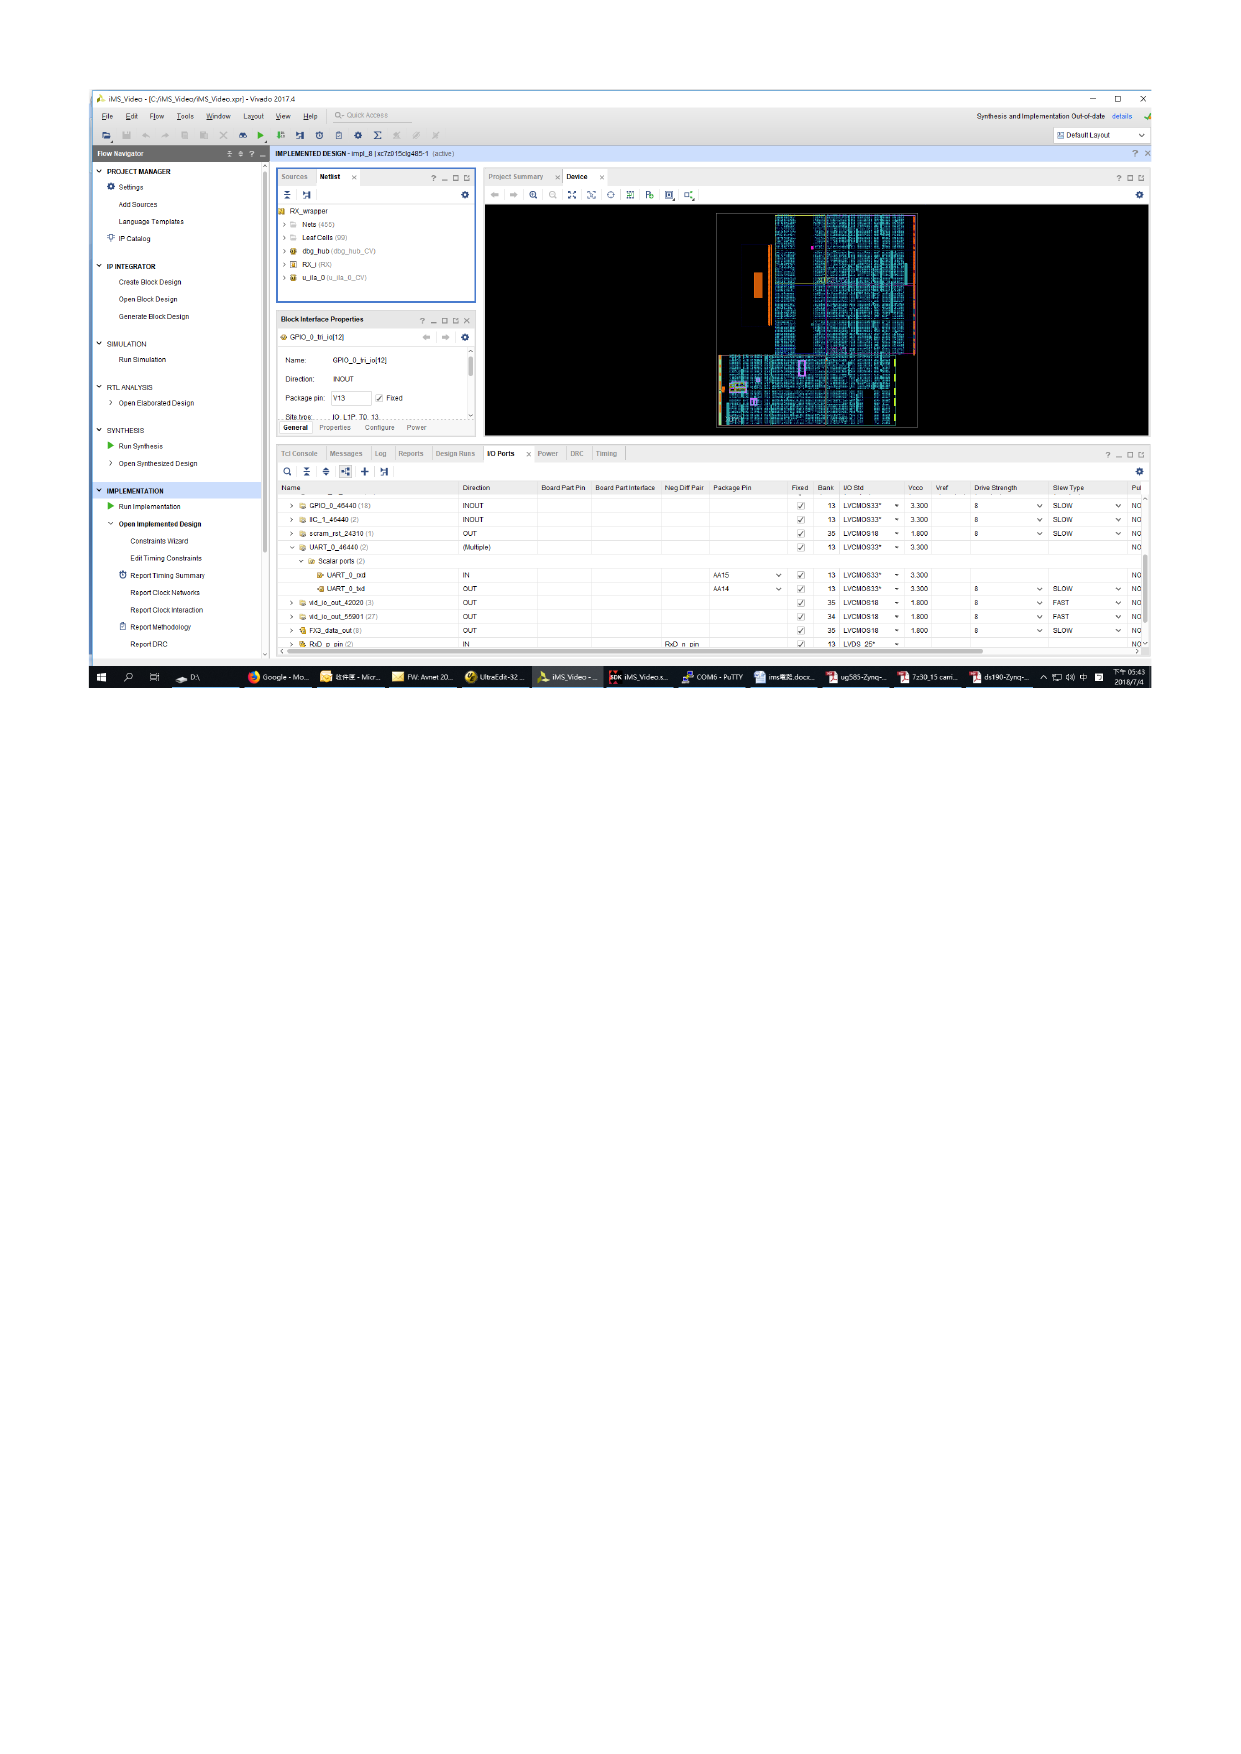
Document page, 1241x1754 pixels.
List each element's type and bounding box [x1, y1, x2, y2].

picture [88, 89, 1152, 688]
